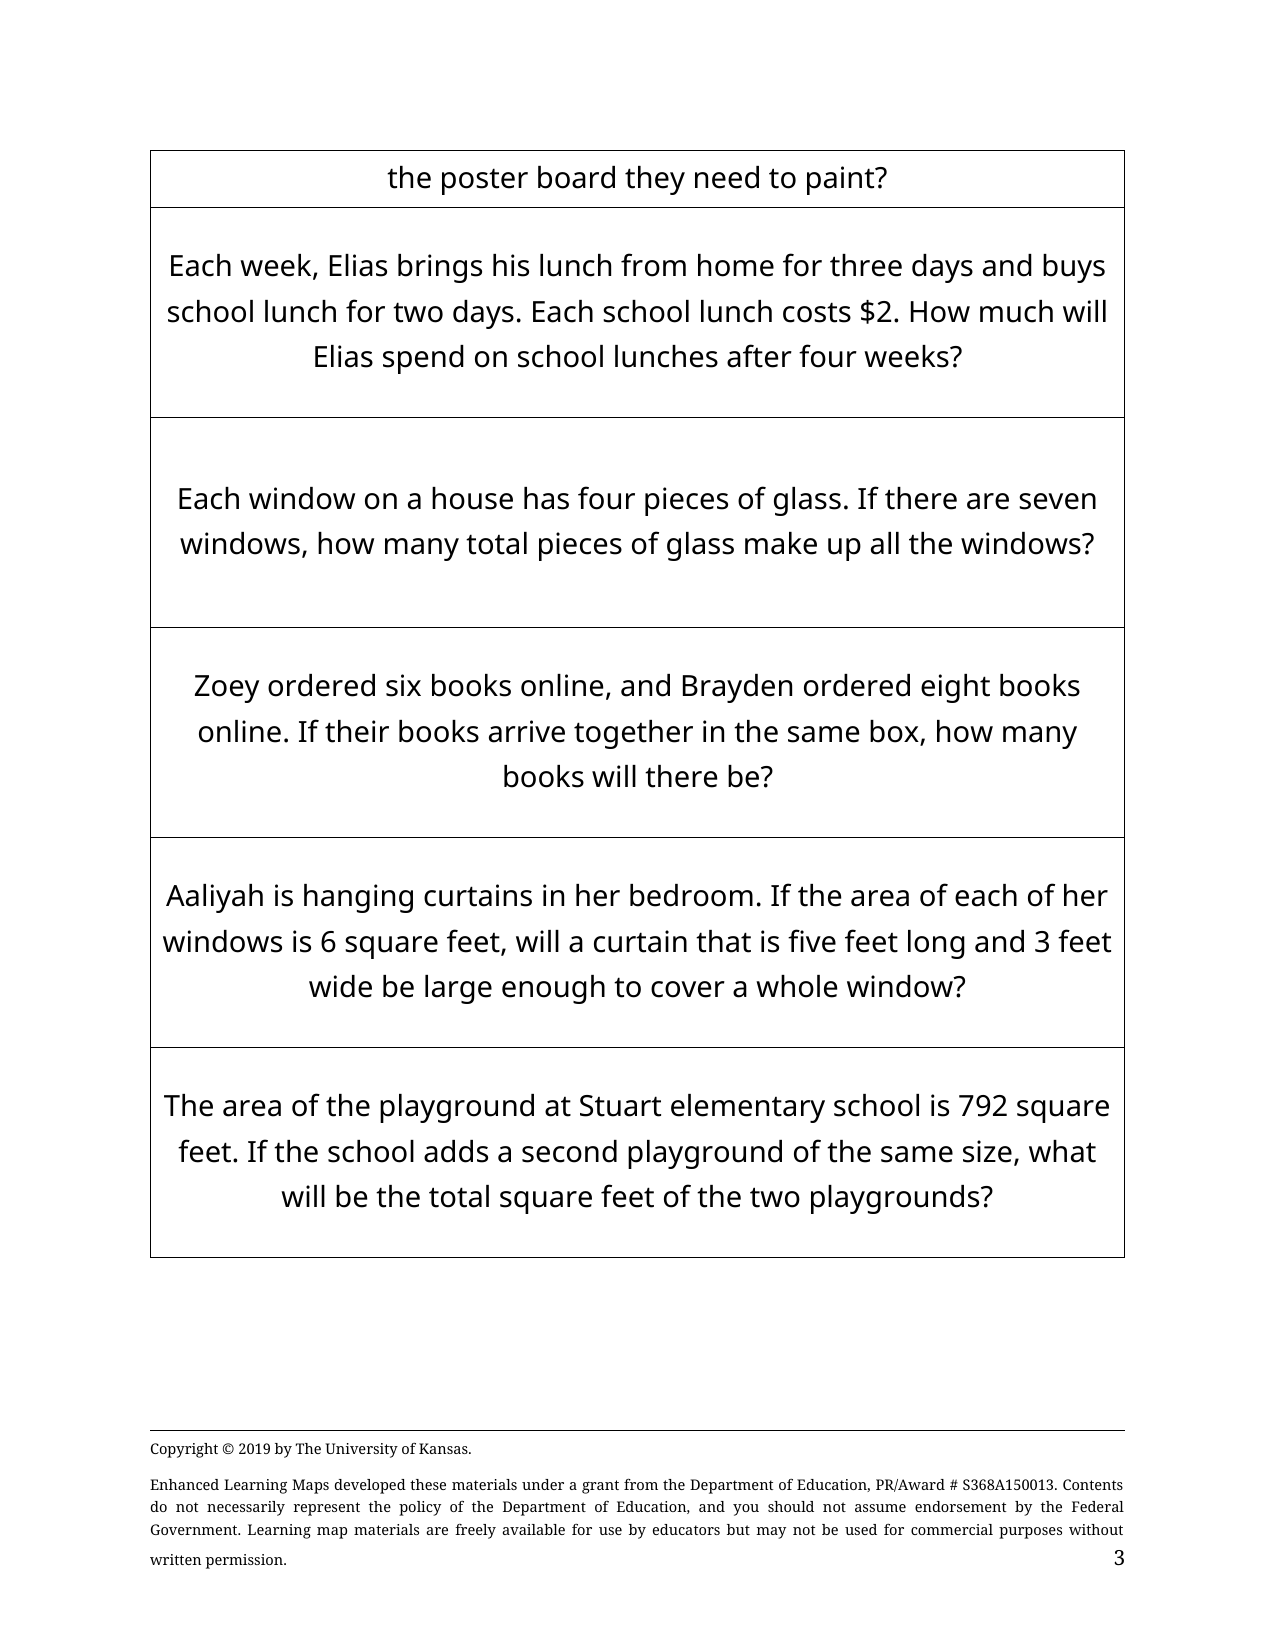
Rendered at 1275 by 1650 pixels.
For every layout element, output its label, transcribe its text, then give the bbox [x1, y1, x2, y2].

table_cell Each week, Elias brings his lunch from home for three days and buys school lunch for two days. Each school lunch costs $2. How much will Elias spend on school lunches after four weeks? [151, 208, 1124, 417]
table_cell Each window on a house has four pieces of glass. If there are seven windows, how many total pieces of glass make up all the windows? [151, 418, 1124, 627]
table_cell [151, 151, 1124, 207]
table_cell Zoey ordered six books online, and Brayden ordered eight books online. If their books arrive together in the same box, how many books will there be? [151, 628, 1124, 837]
table_cell The area of the playground at Stuart elementary school is 792 square feet. If the school adds a second playground of the same size, what will be the total square feet of the two playgrounds? [151, 1048, 1124, 1257]
table_cell Aaliyah is hanging curtains in her bedroom. If the area of each of her windows is 6 square feet, will a curtain that is five feet long and 3 feet wide be large enough to cover a whole window? [151, 838, 1124, 1047]
